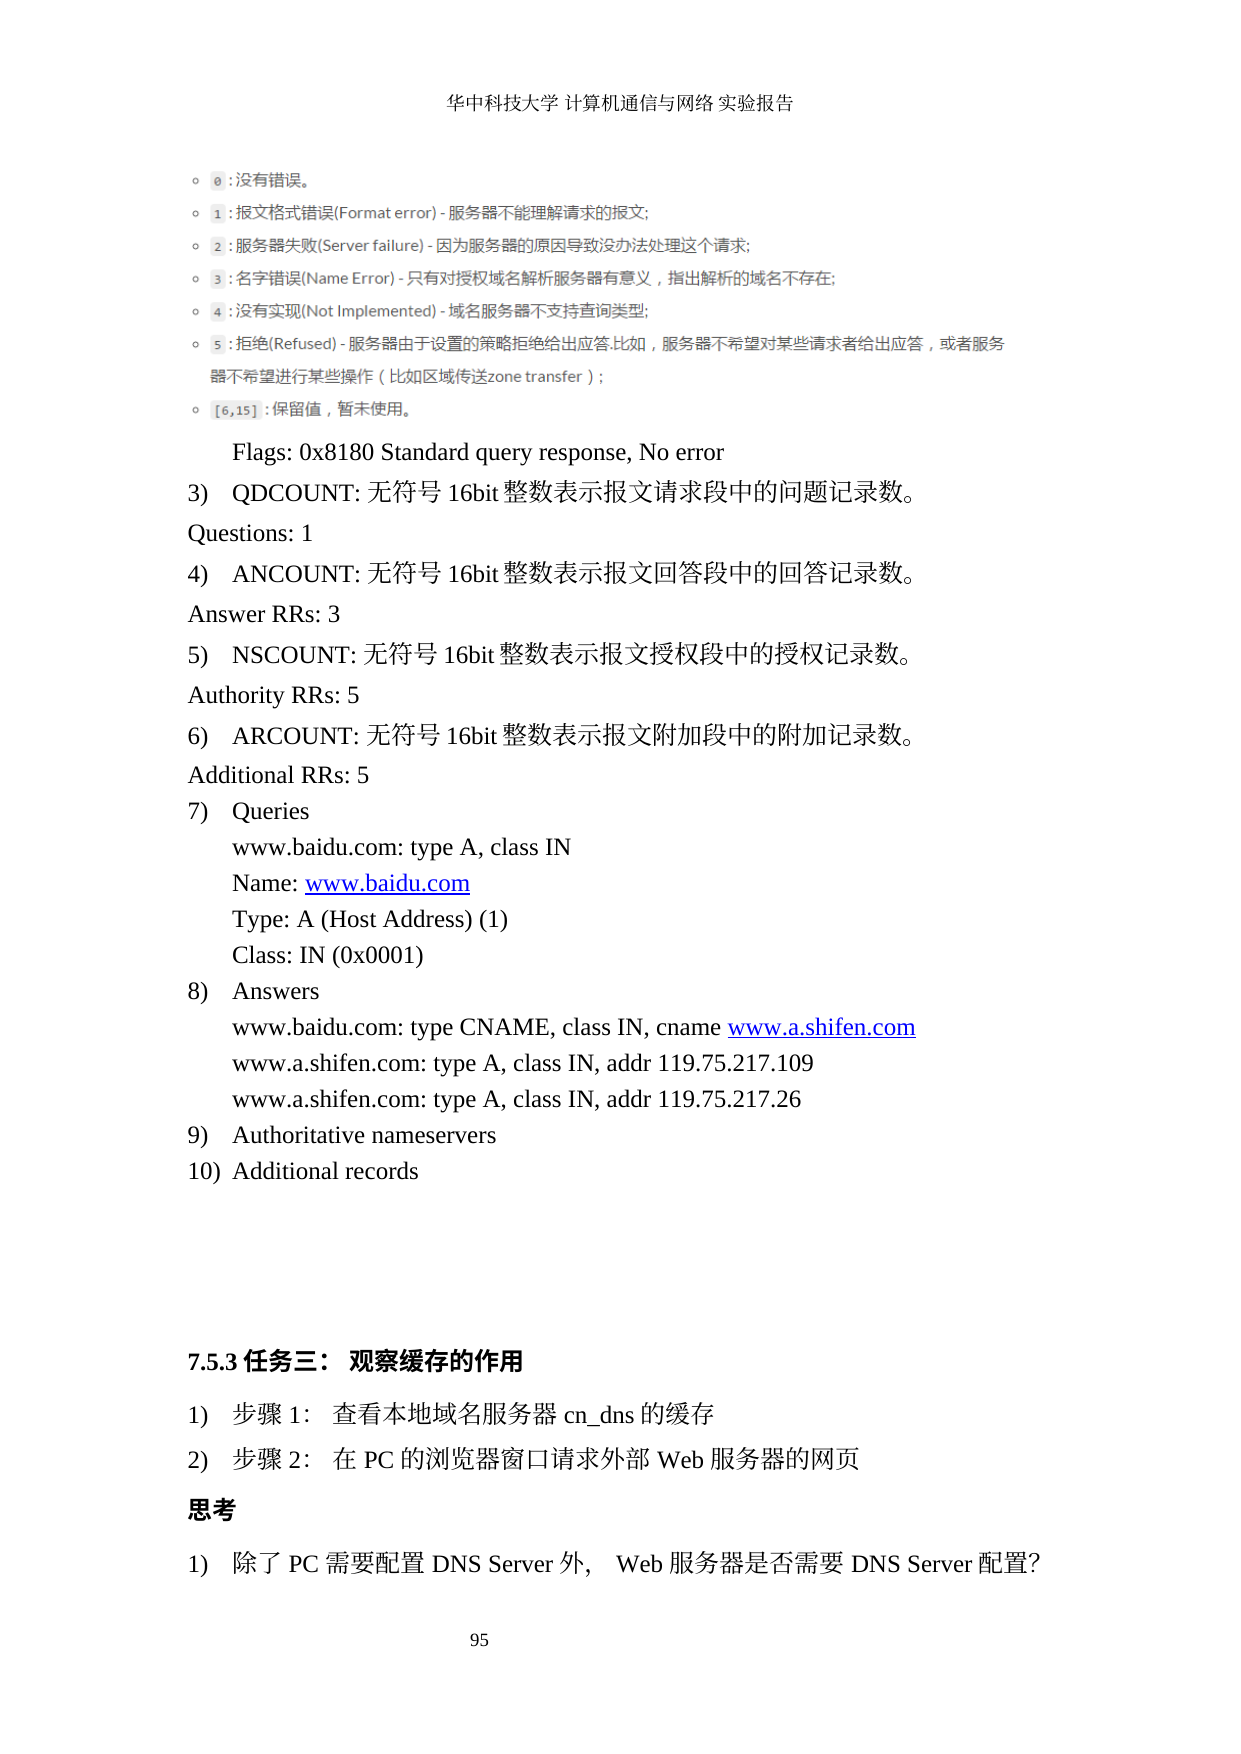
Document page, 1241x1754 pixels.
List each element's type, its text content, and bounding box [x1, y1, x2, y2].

list 步骤 2： 在 PC 的浏览器窗口请求外部 Web 服务器的网页 [187, 1439, 1053, 1476]
list ARCOUNT: 无符号16bit整数表示报文附加段中的附加记录数。 [187, 716, 1053, 752]
list NSCOUNT: 无符号16bit整数表示报文授权段中的授权记录数。 [187, 635, 1053, 671]
list Additional RRs: 5 [187, 761, 1053, 789]
list www.a.shifen.com: type A, class IN, addr 119.75.217.109 [187, 1048, 1053, 1077]
list Class: IN (0x0001) [187, 940, 1053, 969]
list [187, 1544, 1053, 1579]
list Answer RRs: 3 [187, 599, 1053, 628]
list Name: www.baidu.com [187, 868, 1053, 897]
list www.a.shifen.com: type A, class IN, addr 119.75.217.26 [187, 1084, 1053, 1113]
subtitle 思考 [187, 1491, 1053, 1527]
list Flags: 0x8180 Standard query response, No error [187, 437, 1053, 466]
list QDCOUNT: 无符号16bit整数表示报文请求段中的问题记录数。 [187, 473, 1053, 509]
list Additional records [187, 1156, 1053, 1184]
list ANCOUNT: 无符号16bit整数表示报文回答段中的回答记录数。 [187, 554, 1053, 590]
list www.baidu.com: type A, class IN [187, 832, 1053, 861]
subtitle 7.5.3 任务三： 观察缓存的作用 [187, 1342, 1053, 1378]
list Authoritative nameservers [187, 1120, 1053, 1149]
list Questions: 1 [187, 518, 1053, 547]
list www.baidu.com: type CNAME, class IN, cname www.a.shifen.com [187, 1012, 1053, 1041]
list Answers [187, 976, 1053, 1005]
list 步骤 1： 查看本地域名服务器 cn_dns 的缓存 [187, 1395, 1053, 1431]
list Type: A (Host Address) (1) [187, 904, 1053, 933]
picture [187, 162, 1053, 431]
list Authority RRs: 5 [187, 680, 1053, 708]
list Queries [187, 796, 1053, 825]
